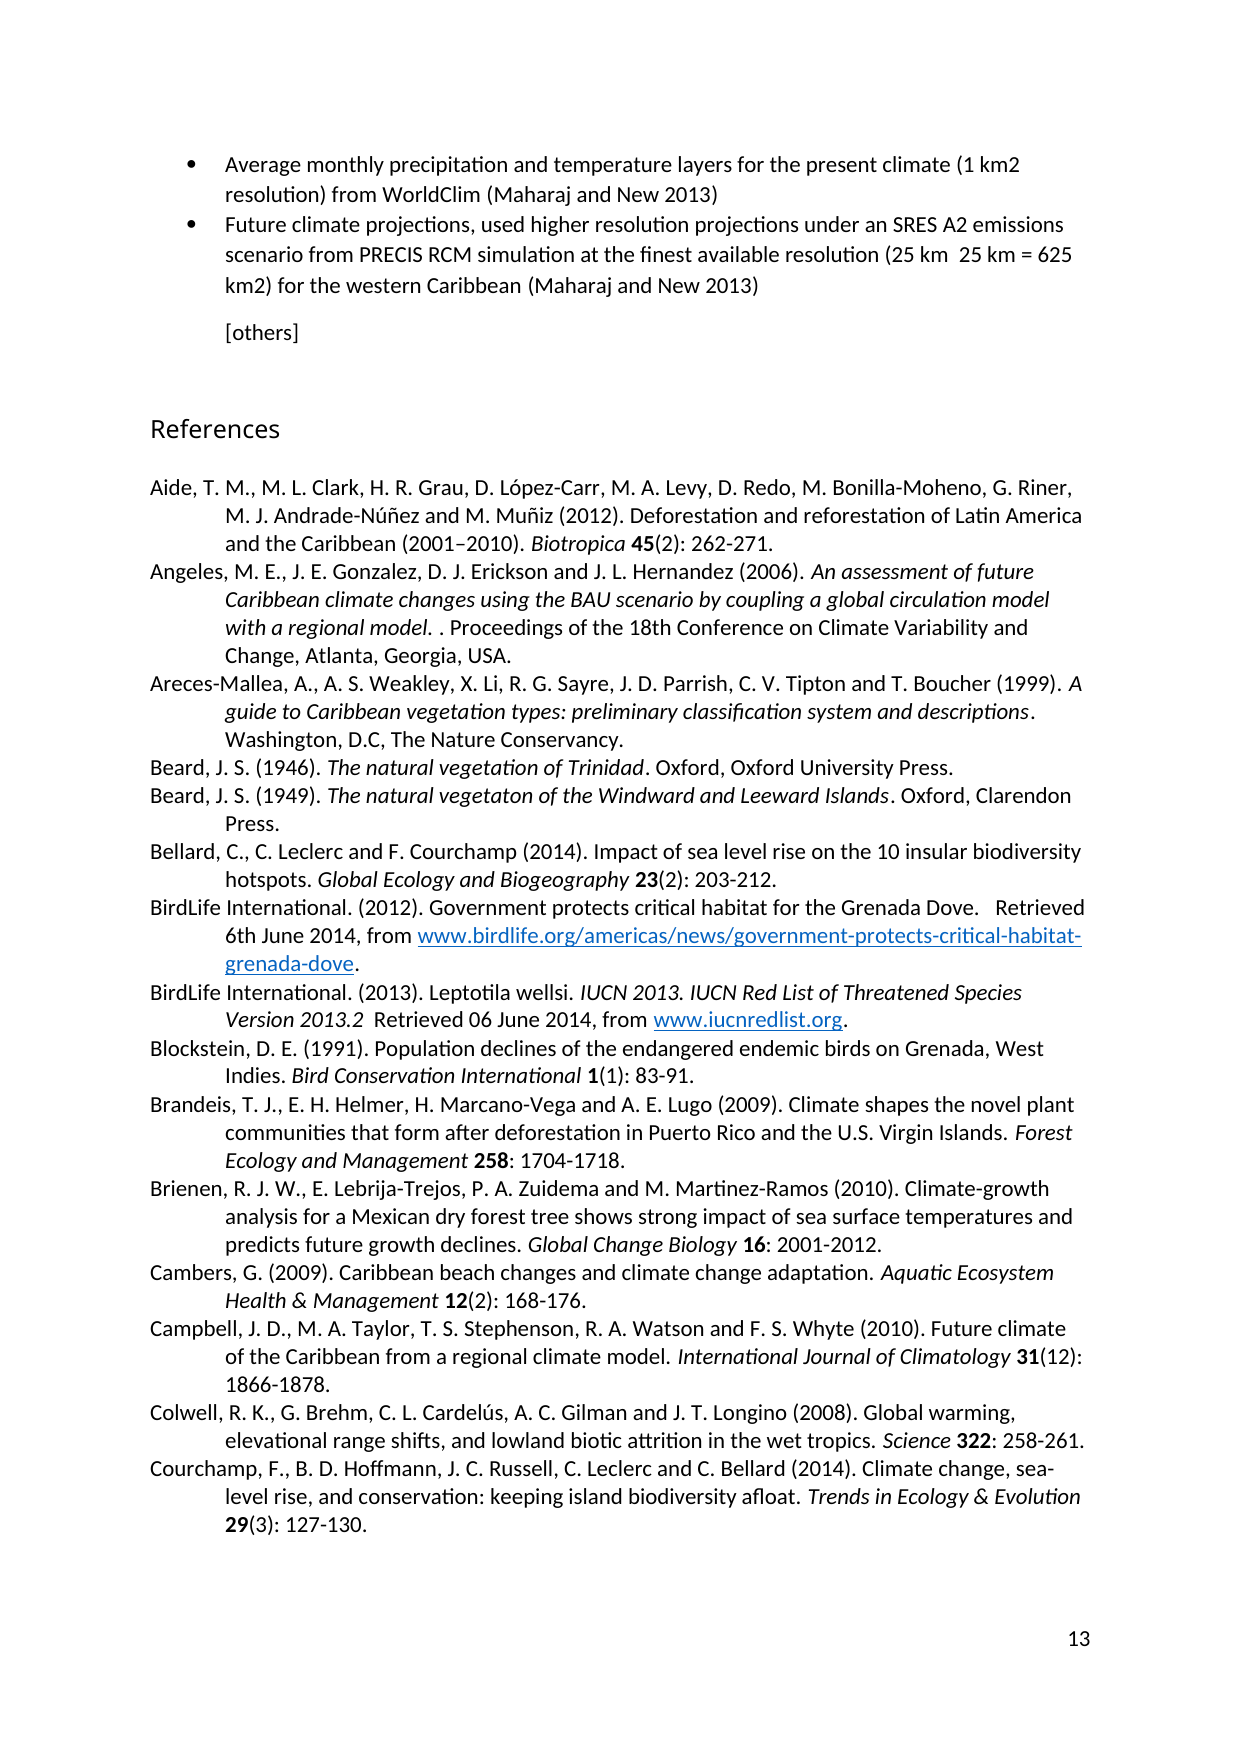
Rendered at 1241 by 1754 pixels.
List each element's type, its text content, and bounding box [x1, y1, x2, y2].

text Beard, J. S. (1946). The natural vegetation of Trinidad. Oxford, Oxford University Press. [150, 753, 1090, 781]
text Brienen, R. J. W., E. Lebrija-Trejos, P. A. Zuidema and M. Martinez-Ramos (2010). Climate-growth analysis for a Mexican dry forest tree shows strong impact of sea surface temperatures and predicts future growth declines. Global Change Biology 16: 2001-2012. [150, 1174, 1090, 1258]
text Campbell, J. D., M. A. Taylor, T. S. Stephenson, R. A. Watson and F. S. Whyte (2010). Future climate of the Caribbean from a regional climate model. International Journal of Climatology 31(12): 1866-1878. [150, 1314, 1090, 1398]
text Brandeis, T. J., E. H. Helmer, H. Marcano-Vega and A. E. Lugo (2009). Climate shapes the novel plant communities that form after deforestation in Puerto Rico and the U.S. Virgin Islands. Forest Ecology and Management 258: 1704-1718. [150, 1090, 1090, 1174]
text Beard, J. S. (1949). The natural vegetaton of the Windward and Leeward Islands. Oxford, Clarendon Press. [150, 781, 1090, 837]
list Average monthly precipitation and temperature layers for the present climate (1 km2 resolution) from WorldClim (Maharaj and New 2013) [187, 150, 1090, 208]
text BirdLife International. (2013). Leptotila wellsi. IUCN 2013. IUCN Red List of Threatened Species Version 2013.2 Retrieved 06 June 2014, from www.iucnredlist.org. [150, 978, 1090, 1034]
list Future climate projections, used higher resolution projections under an SRES A2 emissions scenario from PRECIS RCM simulation at the finest available resolution (25 km 25 km = 625 km2) for the western Caribbean (Maharaj and New 2013) [187, 210, 1090, 299]
text Colwell, R. K., G. Brehm, C. L. Cardelús, A. C. Gilman and J. T. Longino (2008). Global warming, elevational range shifts, and lowland biotic attrition in the wet tropics. Science 322: 258-261. [150, 1398, 1090, 1454]
text Cambers, G. (2009). Caribbean beach changes and climate change adaptation. Aquatic Ecosystem Health & Management 12(2): 168-176. [150, 1258, 1090, 1314]
subtitle References [150, 411, 1090, 446]
text Courchamp, F., B. D. Hoffmann, J. C. Russell, C. Leclerc and C. Bellard (2014). Climate change, sea-level rise, and conservation: keeping island biodiversity afloat. Trends in Ecology & Evolution 29(3): 127-130. [150, 1454, 1090, 1538]
text Areces-Mallea, A., A. S. Weakley, X. Li, R. G. Sayre, J. D. Parrish, C. V. Tipton and T. Boucher (1999). A guide to Caribbean vegetation types: preliminary classification system and descriptions. Washington, D.C, The Nature Conservancy. [150, 669, 1090, 753]
text Blockstein, D. E. (1991). Population declines of the endangered endemic birds on Grenada, West Indies. Bird Conservation International 1(1): 83-91. [150, 1034, 1090, 1090]
text Bellard, C., C. Leclerc and F. Courchamp (2014). Impact of sea level rise on the 10 insular biodiversity hotspots. Global Ecology and Biogeography 23(2): 203-212. [150, 837, 1090, 893]
text BirdLife International. (2012). Government protects critical habitat for the Grenada Dove. Retrieved 6th June 2014, from www.birdlife.org/americas/news/government-protects-critical-habitat-grenada-dove. [150, 893, 1090, 978]
text Aide, T. M., M. L. Clark, H. R. Grau, D. López-Carr, M. A. Levy, D. Redo, M. Bonilla-Moheno, G. Riner, M. J. Andrade-Núñez and M. Muñiz (2012). Deforestation and reforestation of Latin America and the Caribbean (2001–2010). Biotropica 45(2): 262-271. [150, 473, 1090, 557]
text Angeles, M. E., J. E. Gonzalez, D. J. Erickson and J. L. Hernandez (2006). An assessment of future Caribbean climate changes using the BAU scenario by coupling a global circulation model with a regional model. . Proceedings of the 18th Conference on Climate Variability and Change, Atlanta, Georgia, USA. [150, 557, 1090, 669]
text [others] [150, 318, 1090, 346]
